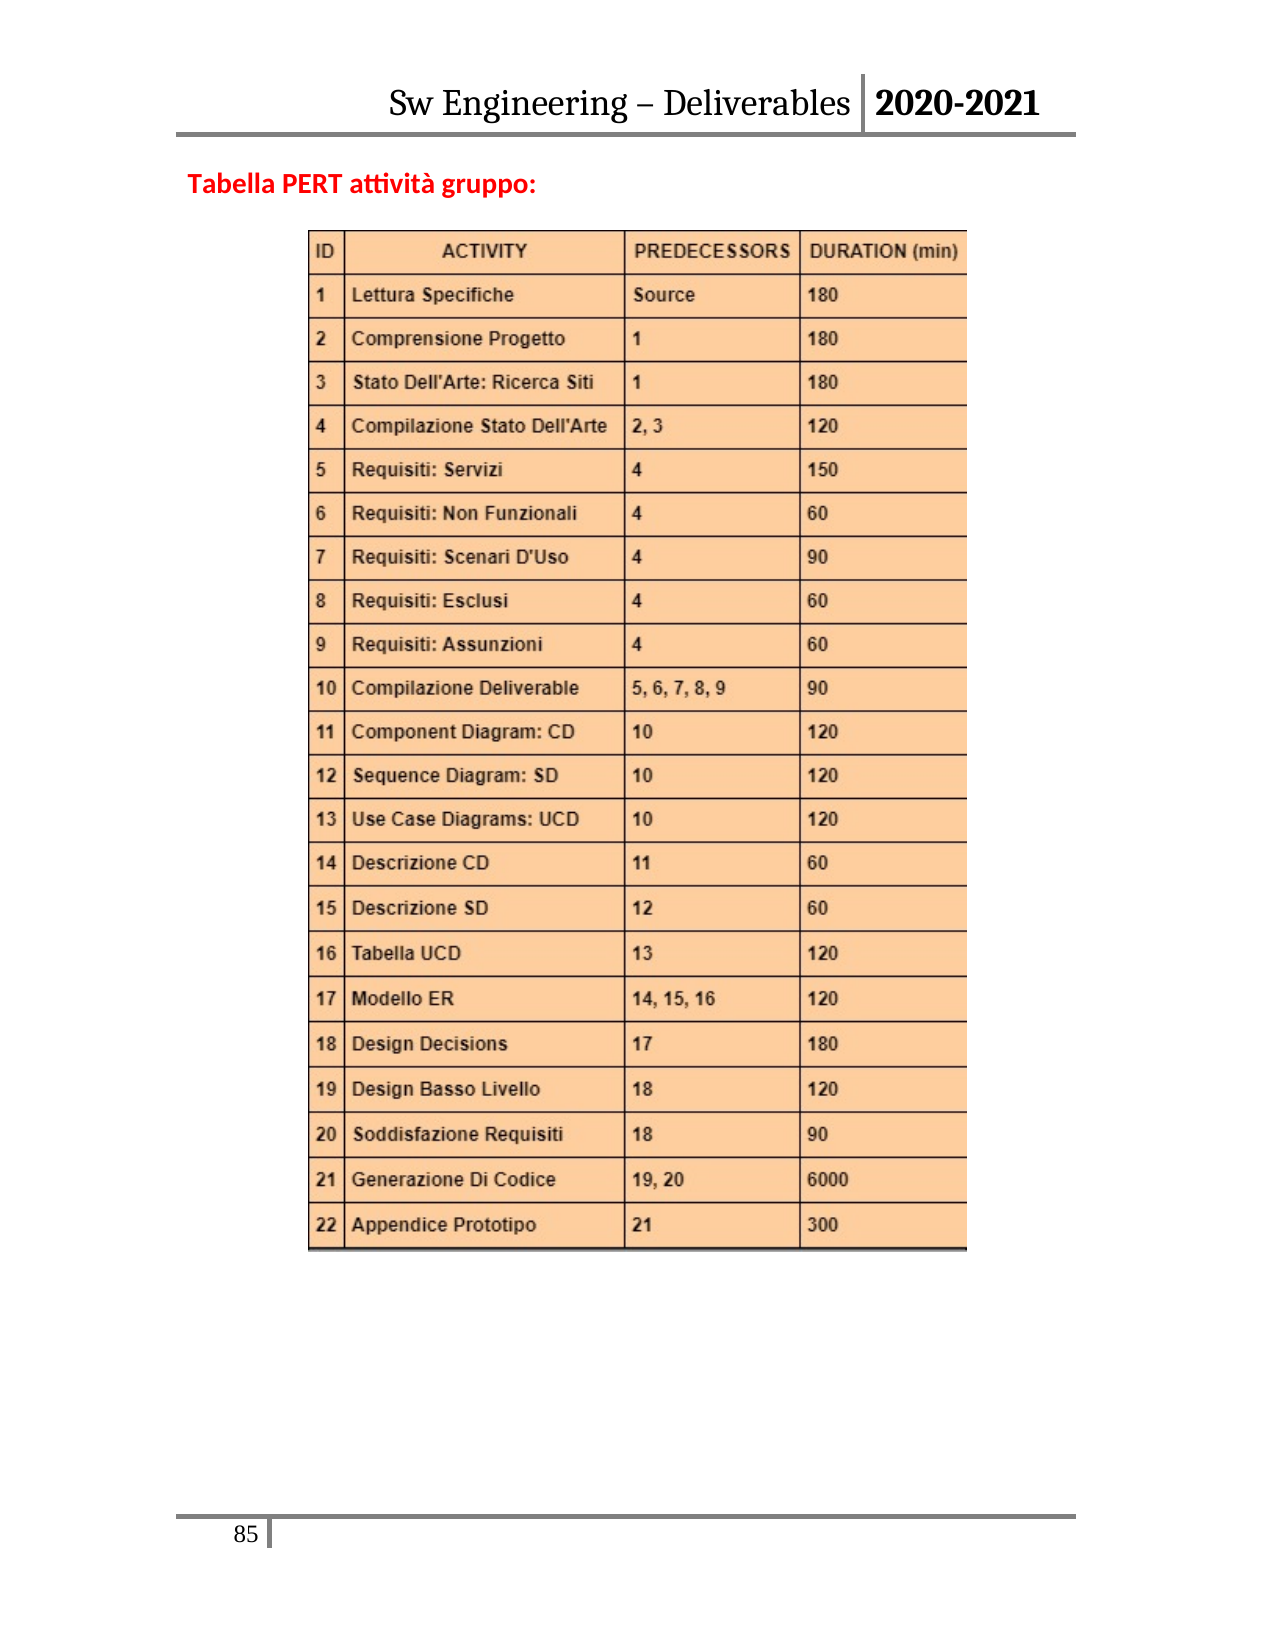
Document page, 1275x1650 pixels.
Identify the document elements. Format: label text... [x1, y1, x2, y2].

picture [308, 230, 967, 1252]
text Tabella PERT attività gruppo: [187, 165, 1087, 201]
